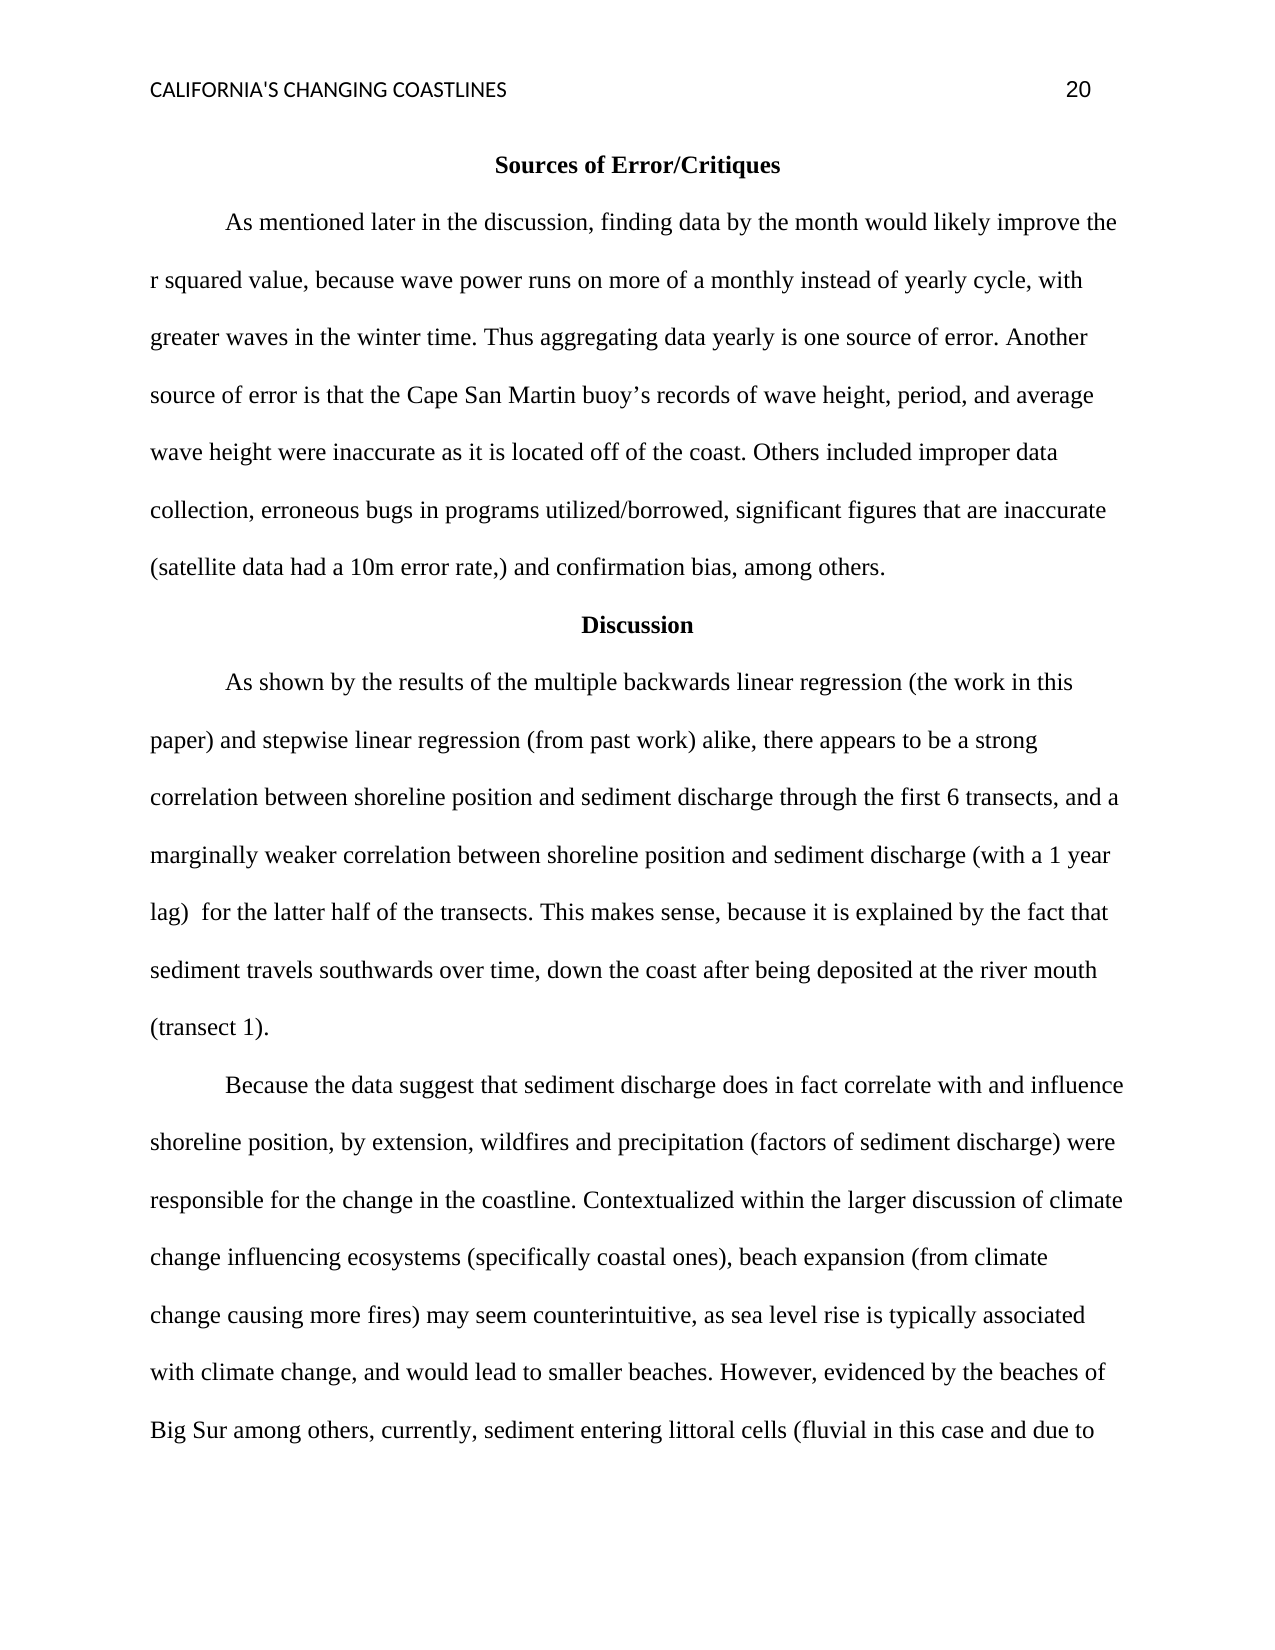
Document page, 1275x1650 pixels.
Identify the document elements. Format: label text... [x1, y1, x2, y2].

text As mentioned later in the discussion, finding data by the month would likely improve the r squared value, because wave power runs on more of a monthly instead of yearly cycle, with greater waves in the winter time. Thus aggregating data yearly is one source of error. Another source of error is that the Cape San Martin buoy’s records of wave height, period, and average wave height were inaccurate as it is located off of the coast. Others included improper data collection, erroneous bugs in programs utilized/borrowed, significant figures that are inaccurate (satellite data had a 10m error rate,) and confirmation bias, among others. [150, 207, 1125, 581]
text As shown by the results of the multiple backwards linear regression (the work in this paper) and stepwise linear regression (from past work) alike, there appears to be a strong correlation between shoreline position and sediment discharge through the first 6 transects, and a marginally weaker correlation between shoreline position and sediment discharge (with a 1 year lag) for the latter half of the transects. This makes sense, because it is explained by the fact that sediment travels southwards over time, down the coast after being deposited at the river mouth (transect 1). [150, 667, 1125, 1041]
text Discussion [150, 610, 1125, 639]
text Sources of Error/Critiques [150, 150, 1125, 179]
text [150, 1070, 1125, 1444]
